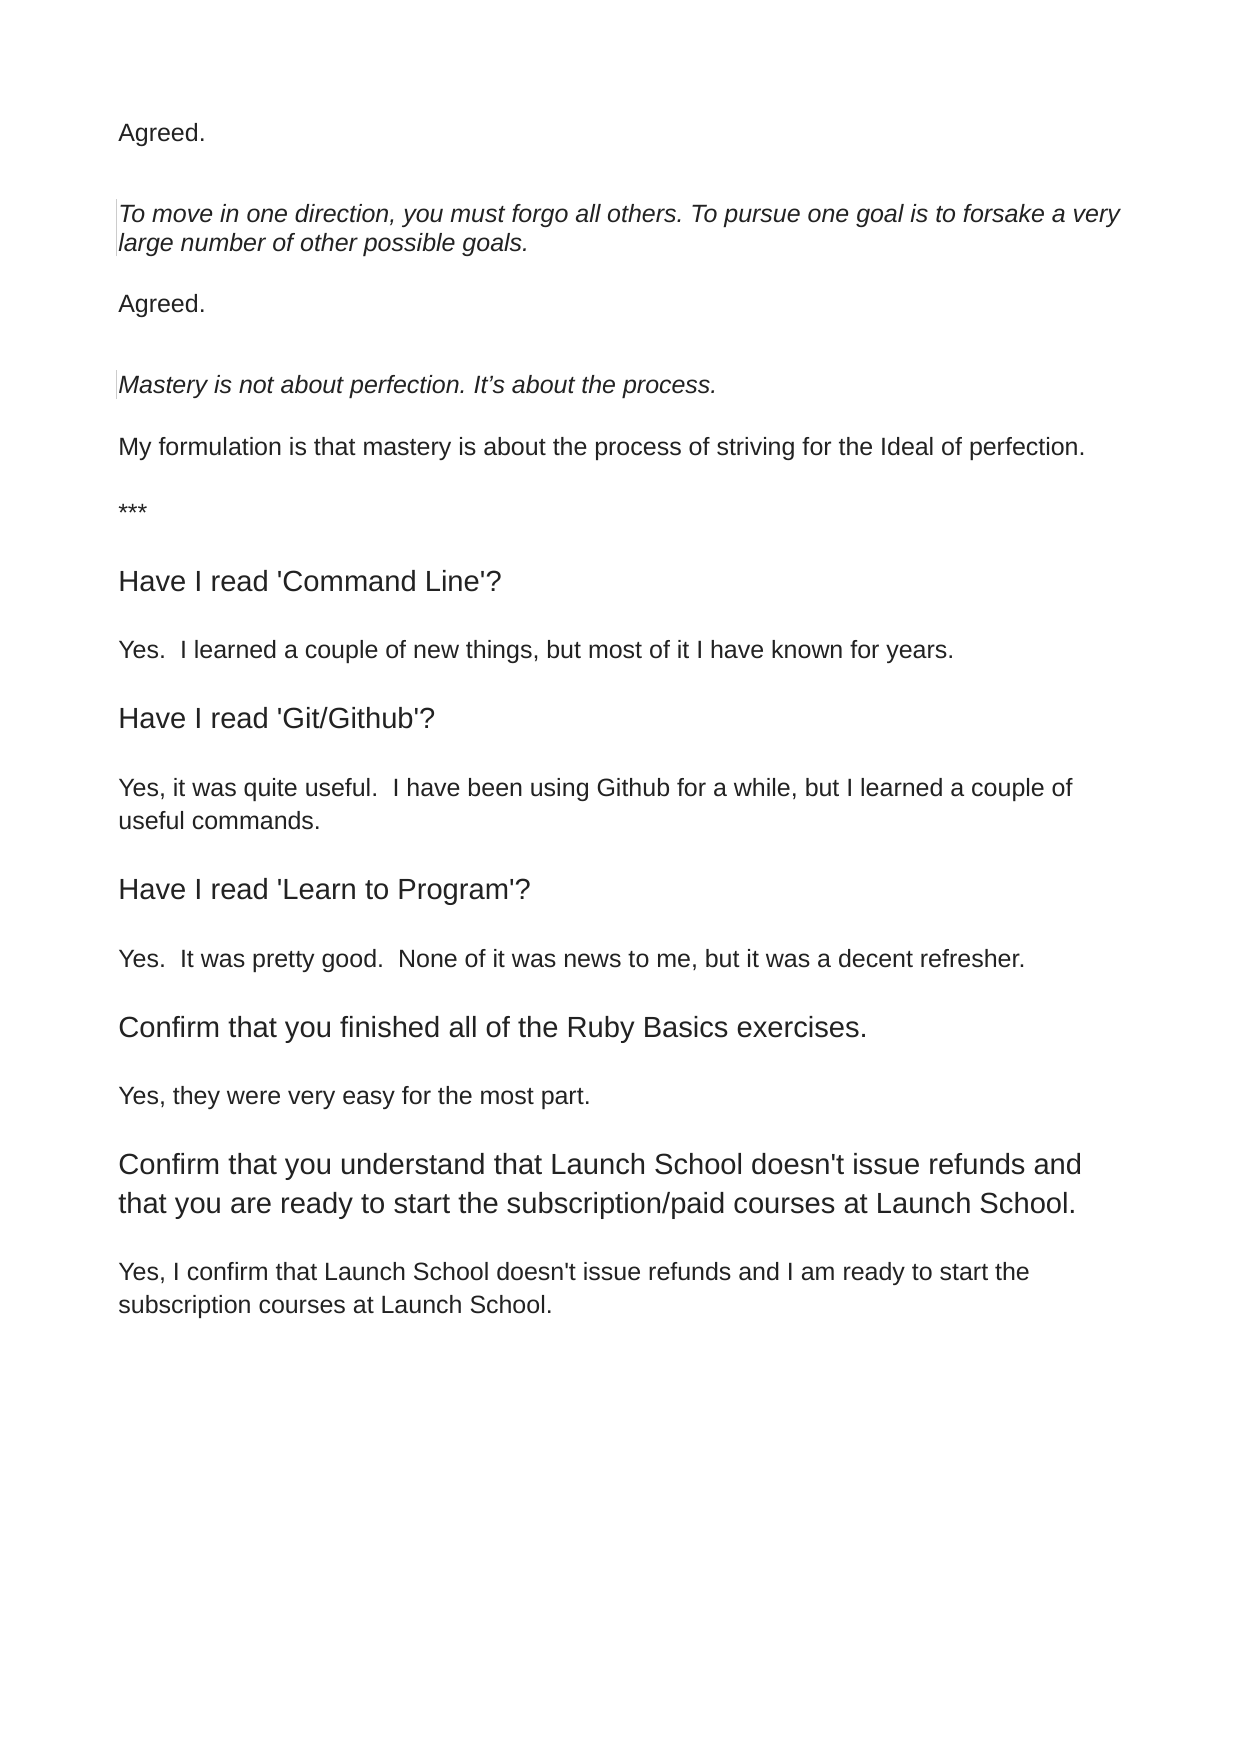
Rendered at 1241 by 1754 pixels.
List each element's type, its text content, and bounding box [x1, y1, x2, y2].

text Yes, I confirm that Launch School doesn't issue refunds and I am ready to start the subscription courses at Launch School. [118, 1257, 1122, 1319]
text Yes, they were very easy for the most part. [118, 1081, 1122, 1110]
text Have I read 'Git/Github'? [118, 701, 1122, 735]
text Yes, it was quite useful. I have been using Github for a while, but I learned a couple of useful commands. [118, 773, 1122, 835]
text To move in one direction, you must forgo all others. To pursue one goal is to forsake a very large number of other possible goals. [117, 199, 1122, 256]
text Yes. I learned a couple of new things, but most of it I have known for years. [118, 635, 1122, 664]
text *** [118, 498, 1122, 526]
text Confirm that you understand that Launch School doesn't issue refunds and that you are ready to start the subscription/paid courses at Launch School. [118, 1147, 1122, 1219]
text Agreed. [118, 289, 1122, 318]
text Have I read 'Learn to Program'? [118, 872, 1122, 906]
text Yes. It was pretty good. None of it was news to me, but it was a decent refresher. [118, 943, 1122, 972]
text Agreed. [118, 118, 1122, 147]
text Mastery is not about perfection. It’s about the process. [117, 370, 1122, 399]
text Confirm that you finished all of the Ruby Basics exercises. [118, 1009, 1122, 1043]
text My formulation is that mastery is about the process of striving for the Ideal of perfection. [118, 432, 1122, 460]
text Have I read 'Command Line'? [118, 564, 1122, 597]
